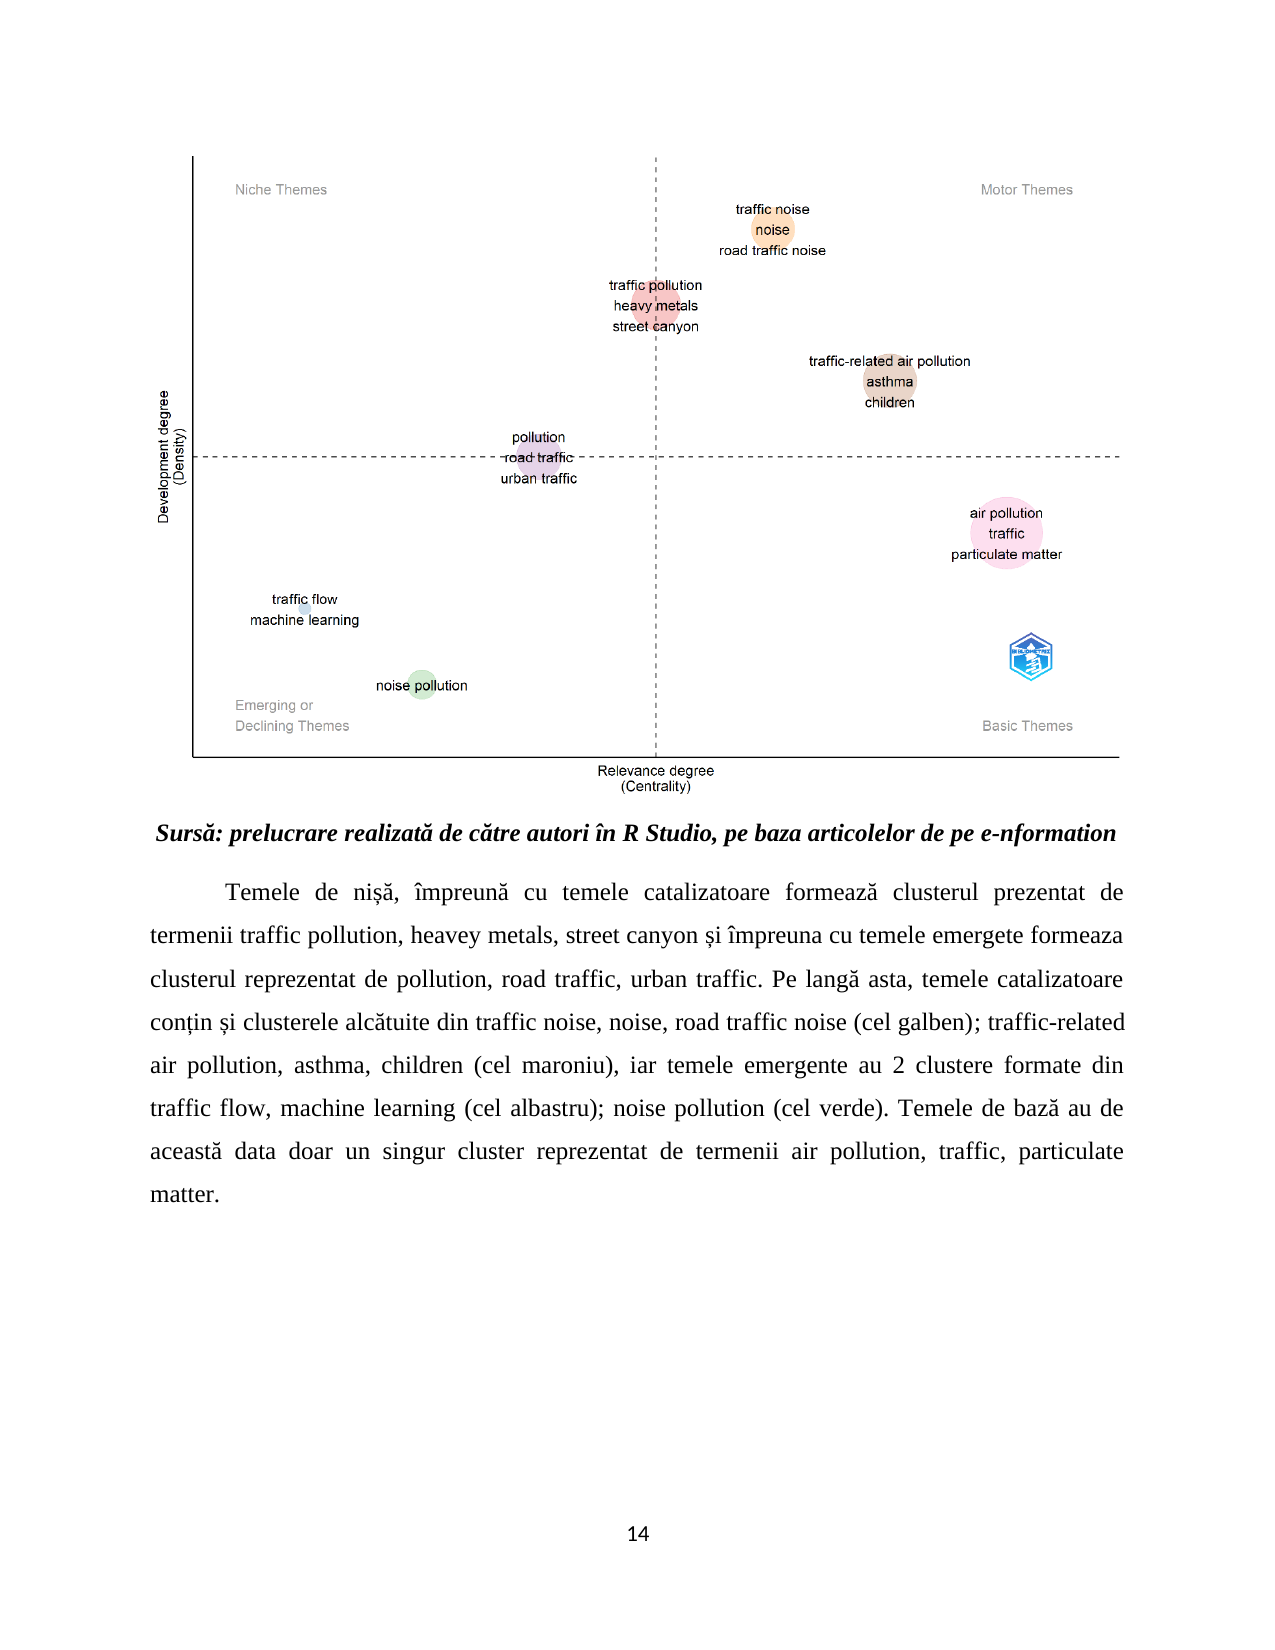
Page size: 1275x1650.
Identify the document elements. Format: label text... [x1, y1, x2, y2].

text Temele de nișă, împreună cu temele catalizatoare formează clusterul prezentat de termenii traffic pollution, heavey metals, street canyon și împreuna cu temele emergete formeaza clusterul reprezentat de pollution, road traffic, urban traffic. Pe langă asta, temele catalizatoare conțin și clusterele alcătuite din traffic noise, noise, road traffic noise (cel galben); traffic-related air pollution, asthma, children (cel maroniu), iar temele emergente au 2 clustere formate din traffic flow, machine learning (cel albastru); noise pollution (cel verde). Temele de bază au de această data doar un singur cluster reprezentat de termenii air pollution, traffic, particulate matter. [150, 877, 1125, 1208]
text Sursă: prelucrare realizată de către autori în R Studio, pe baza articolelor de pe e-nformation [150, 818, 1125, 846]
picture [150, 150, 1125, 800]
